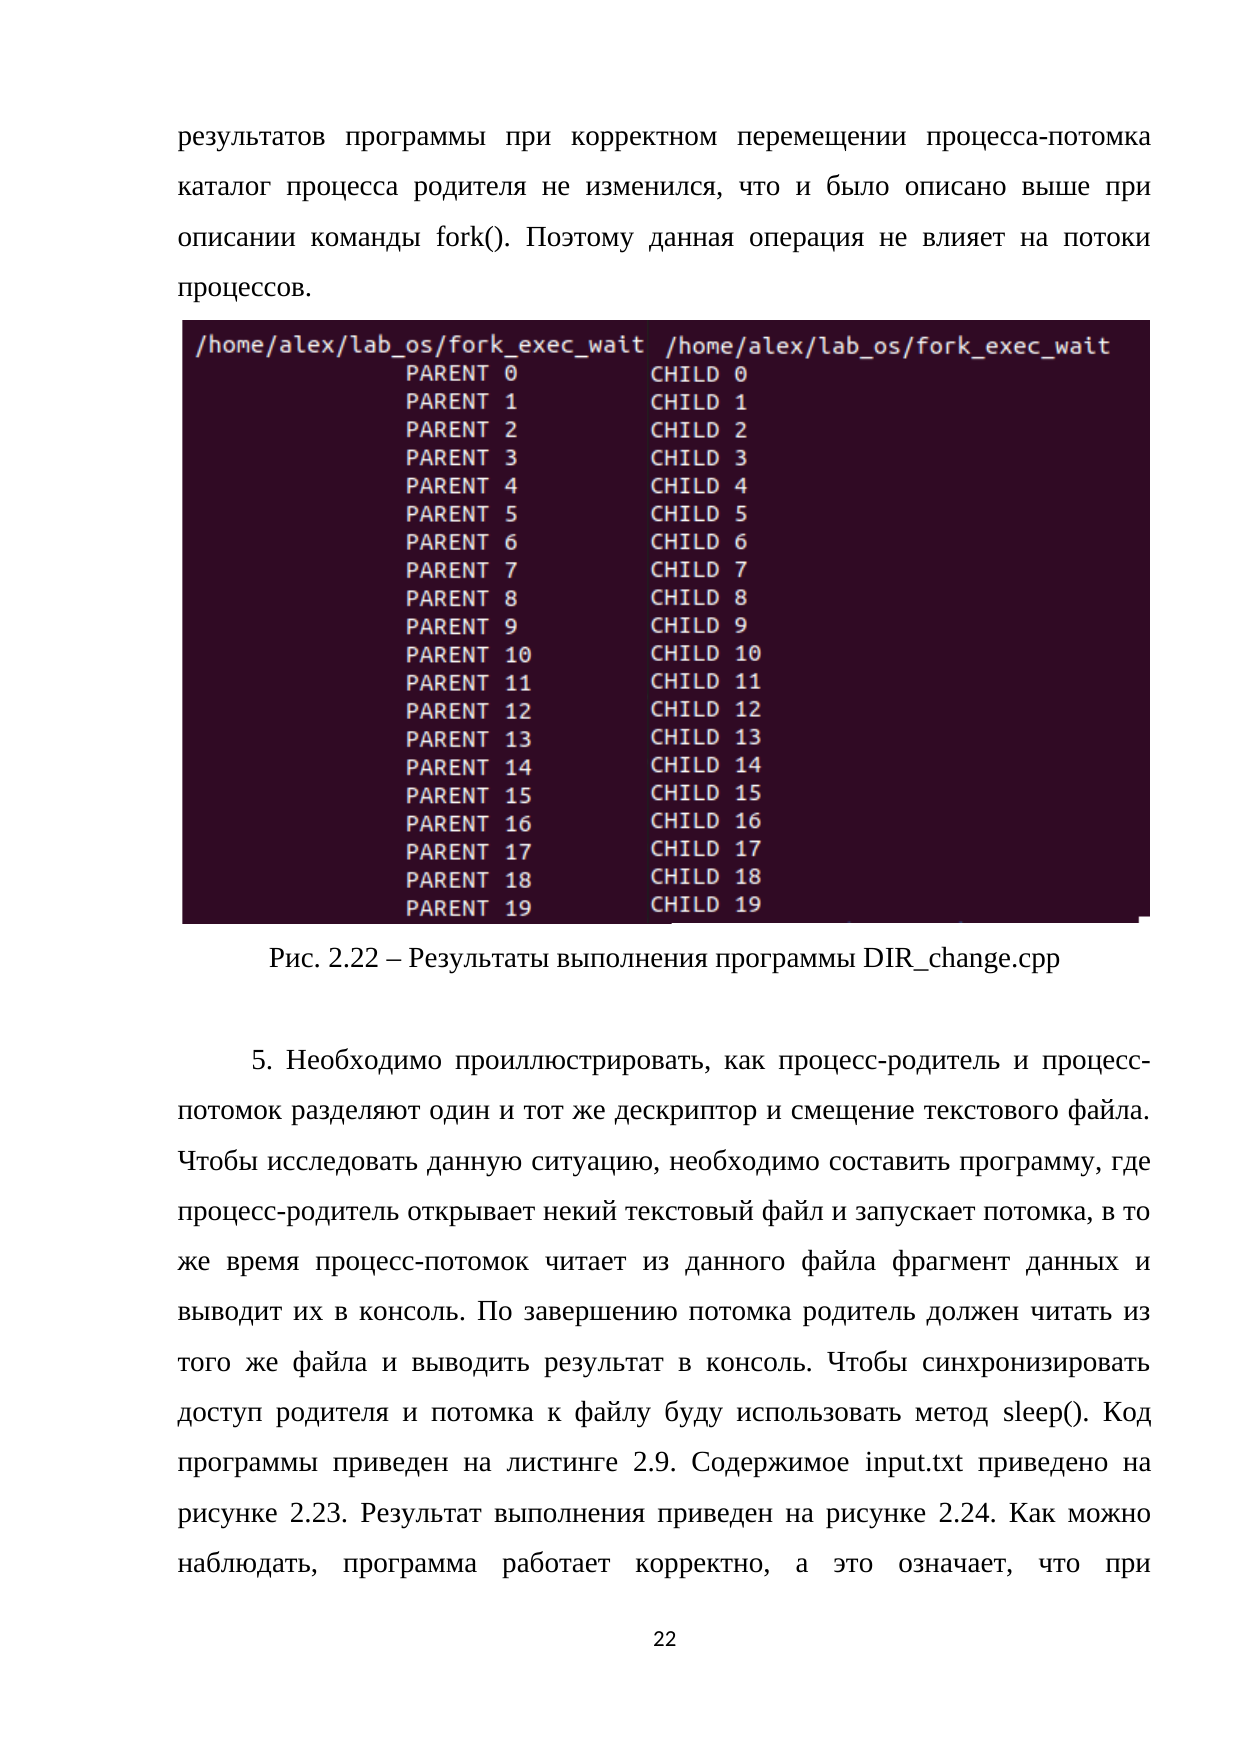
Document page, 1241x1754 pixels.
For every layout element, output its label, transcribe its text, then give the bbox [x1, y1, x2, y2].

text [177, 1042, 1152, 1579]
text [177, 118, 1152, 303]
picture [182, 320, 1150, 924]
table_header Рис. 2.22 – Результаты выполнения программы DIR_change.cpp [178, 320, 1151, 1041]
